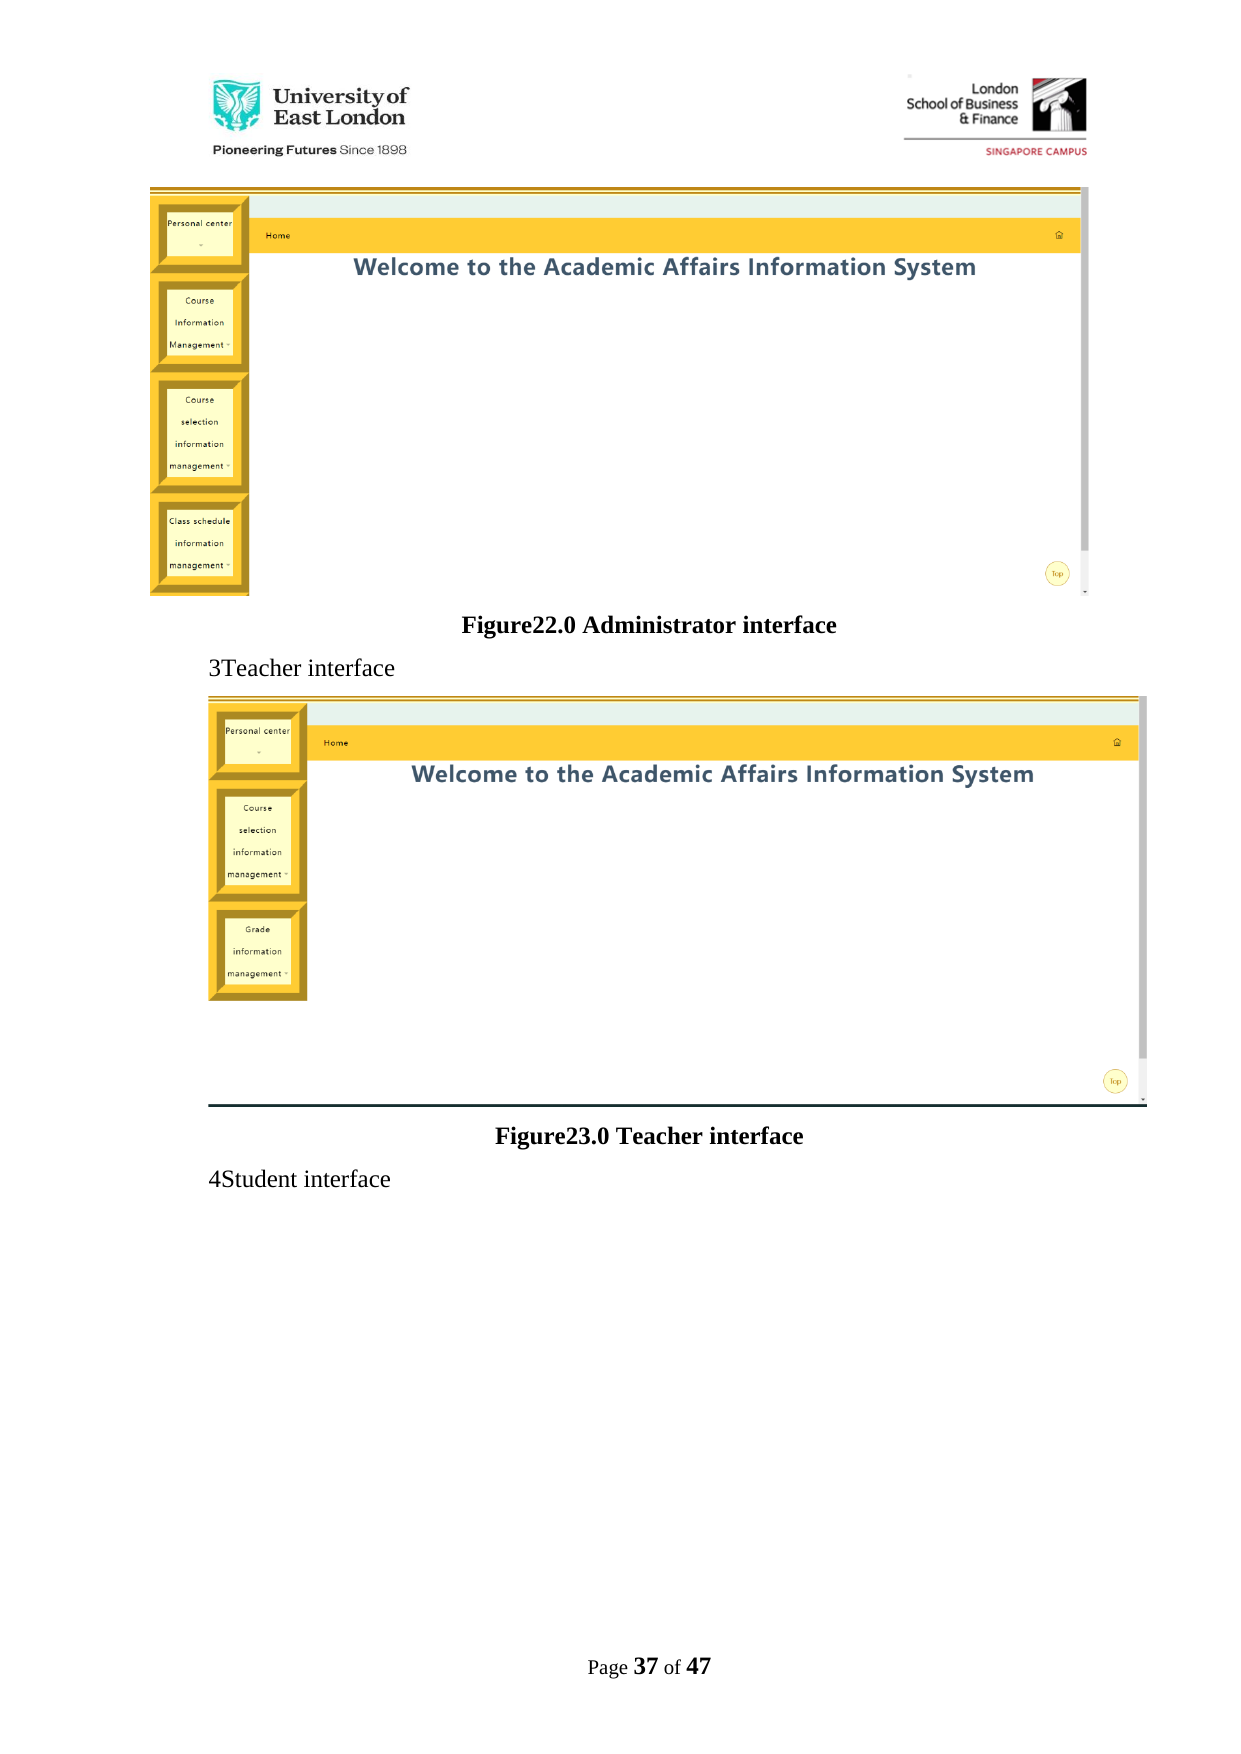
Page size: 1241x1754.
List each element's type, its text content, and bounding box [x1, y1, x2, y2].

picture [150, 187, 1089, 596]
picture [208, 696, 1147, 1107]
text Figure22.0 Administrator interface [150, 610, 1090, 638]
text 4Student interface [150, 1164, 1090, 1193]
text Figure23.0 Teacher interface [150, 1121, 1090, 1150]
picture [208, 73, 417, 159]
picture [889, 74, 1091, 159]
text 3Teacher interface [150, 653, 1090, 682]
